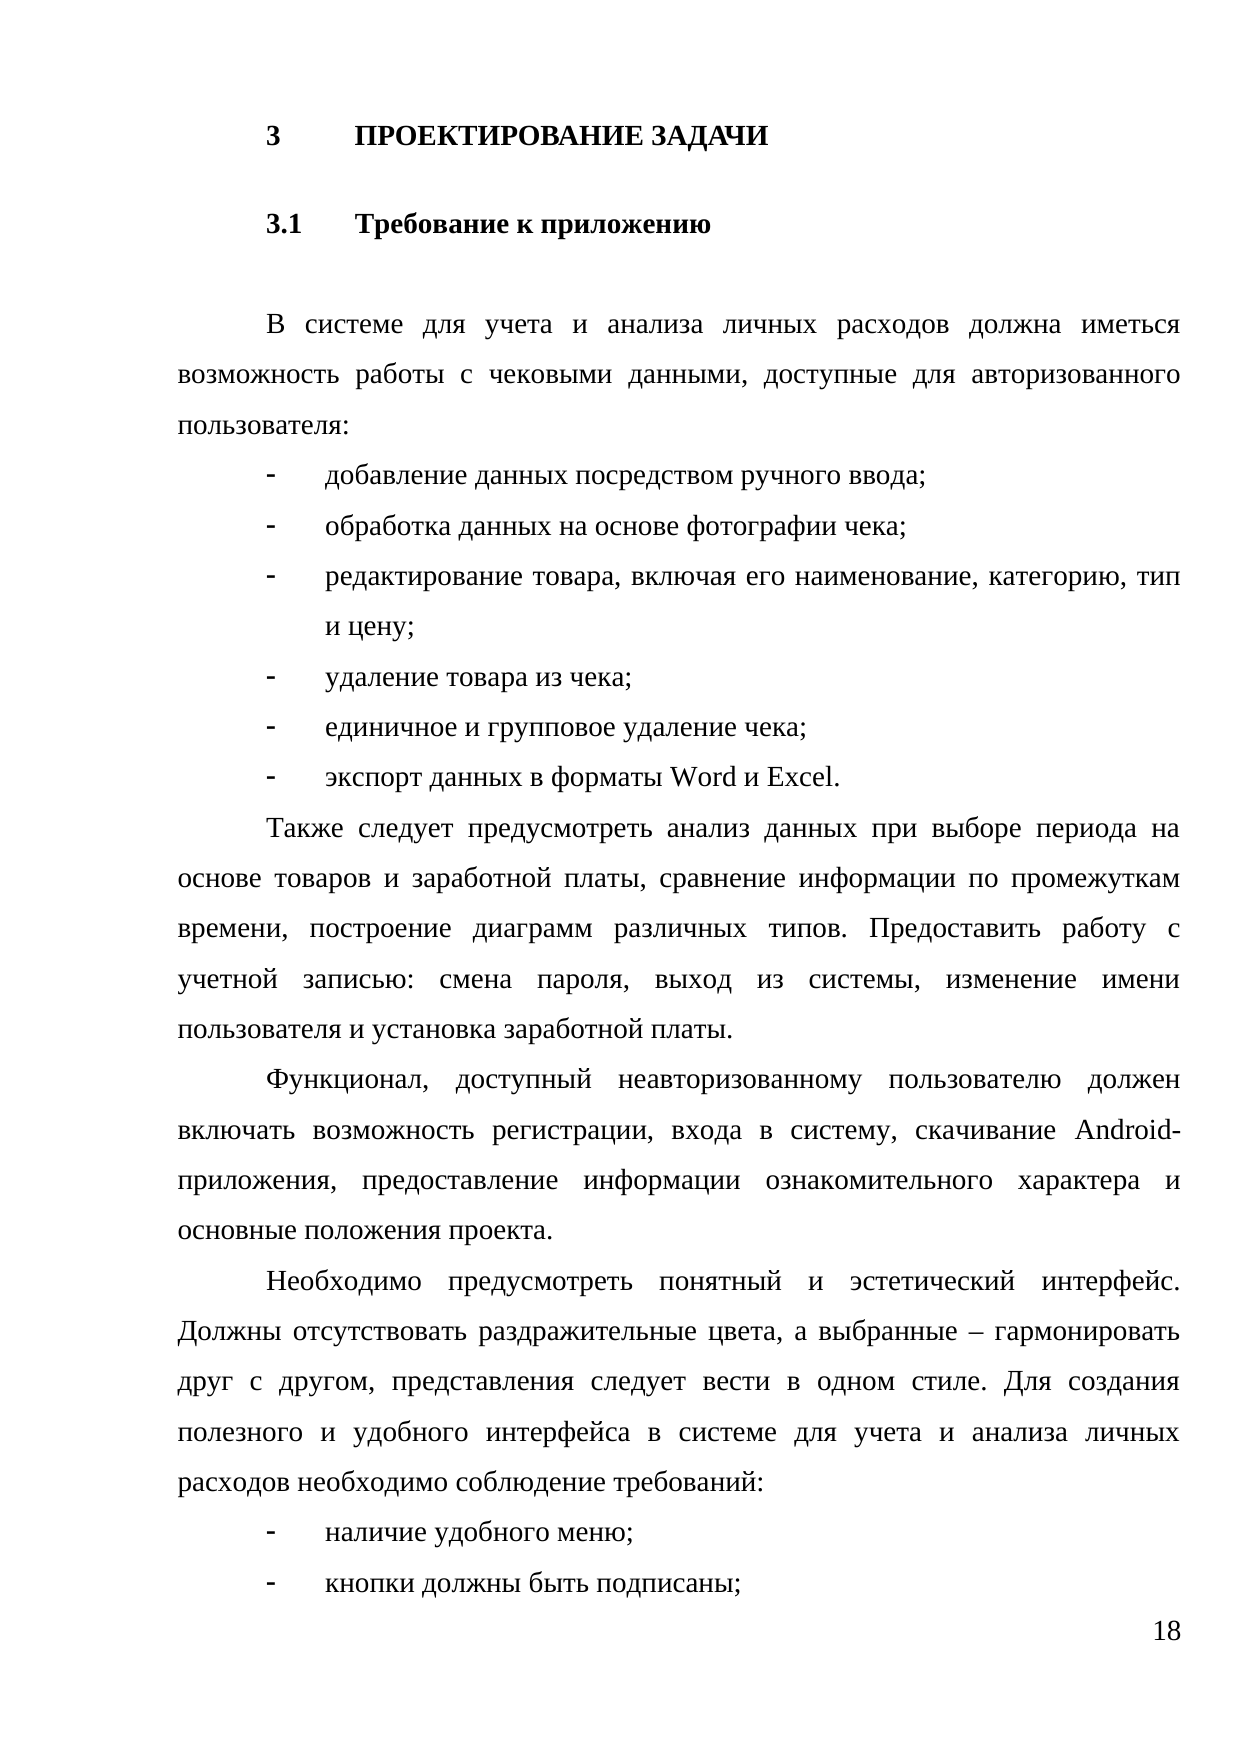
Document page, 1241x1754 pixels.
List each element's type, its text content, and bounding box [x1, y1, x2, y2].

subtitle 3.1 Требование к приложению [177, 206, 1181, 239]
list редактирование товара, включая его наименование, категорию, тип и цену; [266, 558, 1181, 642]
list Необходимо предусмотреть понятный и эстетический интерфейс. Должны отсутствовать раздражительные цвета, а выбранные – гармонировать друг с другом, представления следует вести в одном стиле. Для создания полезного и удобного интерфейса в системе для учета и анализа личных расходов необходимо соблюдение требований: [177, 1263, 1181, 1498]
list Функционал, доступный неавторизованному пользователю должен включать возможность регистрации, входа в систему, скачивание Android-приложения, предоставление информации ознакомительного характера и основные положения проекта. [177, 1062, 1181, 1246]
list обработка данных на основе фотографии чека; [266, 508, 1181, 541]
list экспорт данных в форматы Word и Excel. [266, 759, 1181, 793]
list В системе для учета и анализа личных расходов должна иметься возможность работы с чековыми данными, доступные для авторизованного пользователя: [177, 306, 1181, 440]
list наличие удобного меню; [266, 1514, 1181, 1548]
list удаление товара из чека; [266, 659, 1181, 692]
list единичное и групповое удаление чека; [266, 709, 1181, 743]
subtitle 3 ПРОЕКТИРОВАНИЕ ЗАДАЧИ [266, 118, 1181, 152]
list кнопки должны быть подписаны; [266, 1565, 1181, 1598]
list добавление данных посредством ручного ввода; [266, 457, 1181, 491]
list Также следует предусмотреть анализ данных при выборе периода на основе товаров и заработной платы, сравнение информации по промежуткам времени, построение диаграмм различных типов. Предоставить работу с учетной записью: смена пароля, выход из системы, изменение имени пользователя и установка заработной платы. [177, 810, 1181, 1045]
